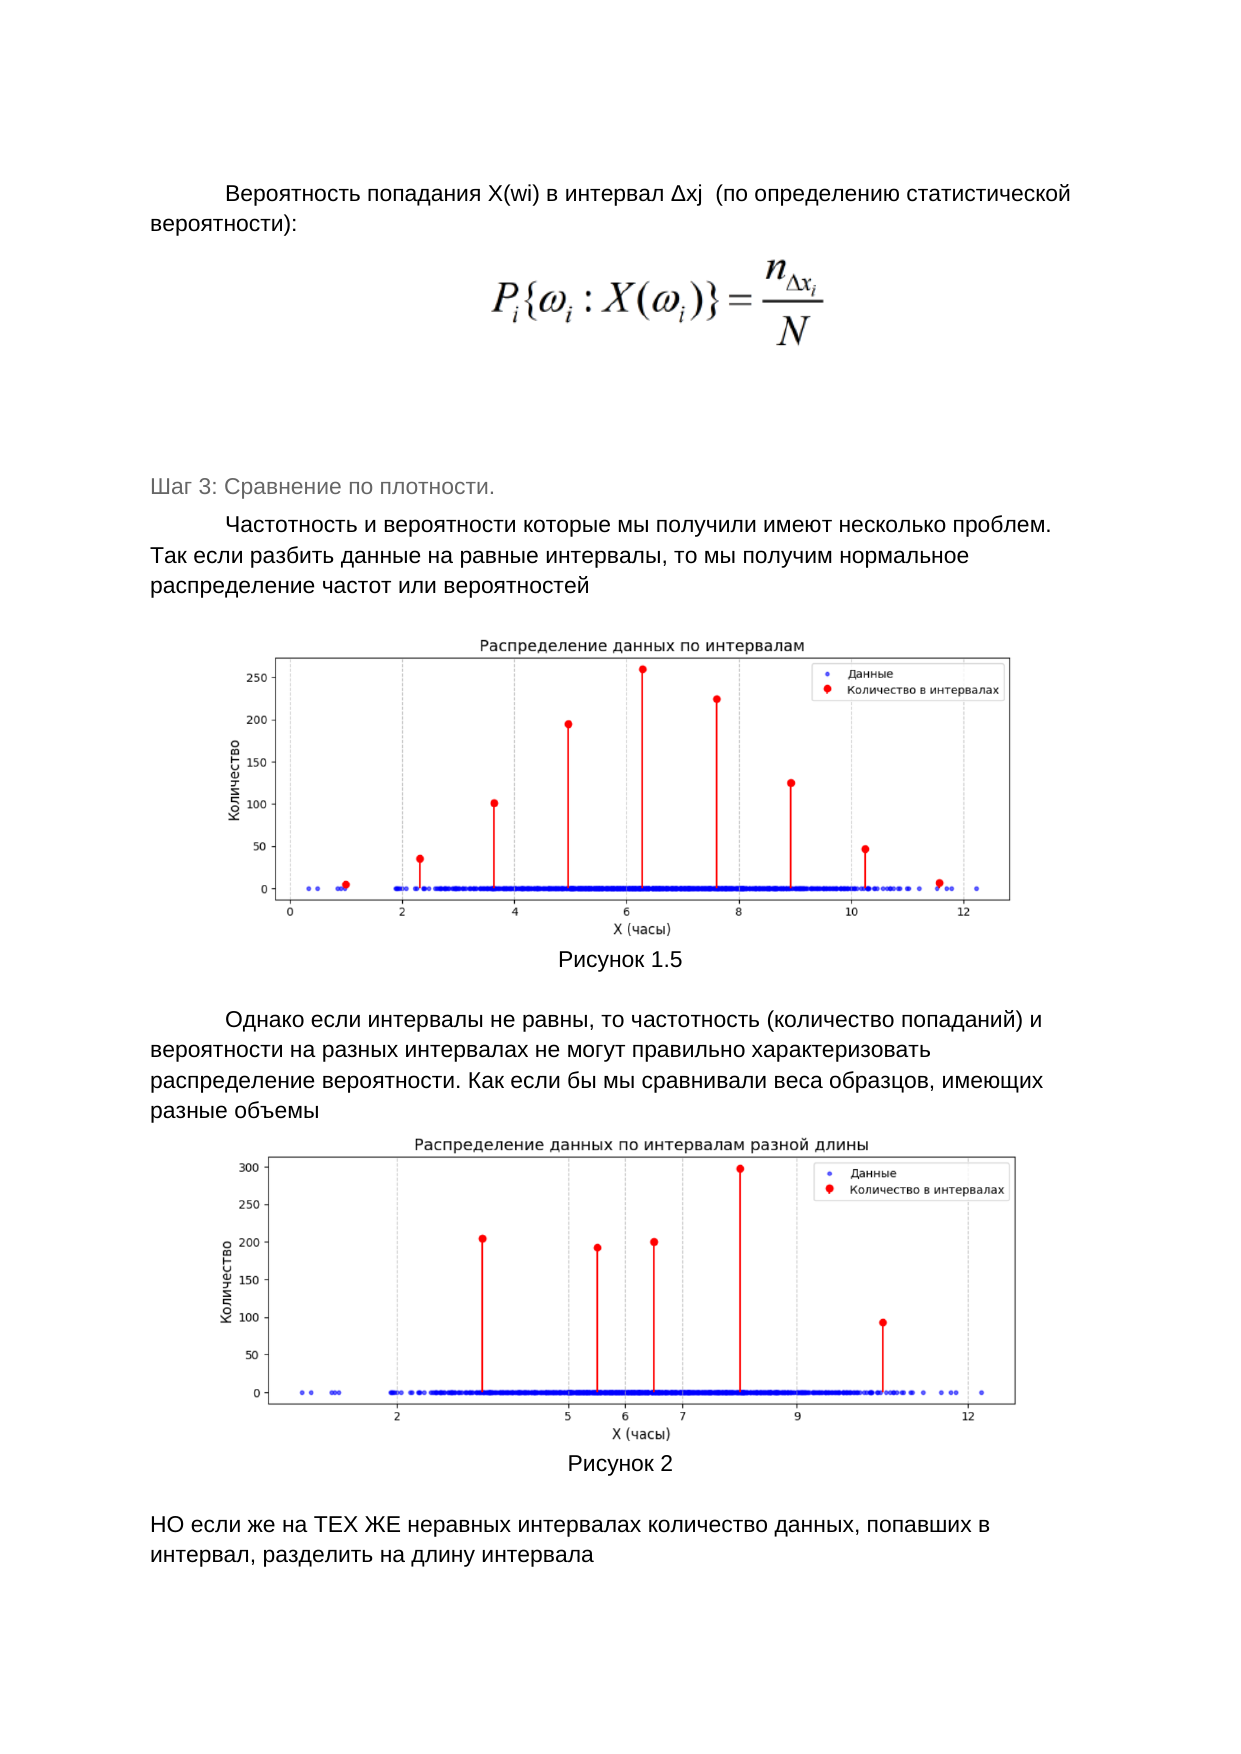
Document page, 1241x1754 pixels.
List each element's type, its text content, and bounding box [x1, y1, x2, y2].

text Частотность и вероятности которые мы получили имеют несколько проблем. Так если разбить данные на равные интервалы, то мы получим нормальное распределение частот или вероятностей [150, 511, 1090, 598]
text Однако если интервалы не равны, то частотность (количество попаданий) и вероятности на разных интервалах не могут правильно характеризовать распределение вероятности. Как если бы мы сравнивали веса образцов, имеющих разные объемы [150, 1006, 1090, 1123]
text Вероятность попадания Х(wi) в интервал Δхj (по определению статистической вероятности): [150, 180, 1090, 237]
text НО если же на ТЕХ ЖЕ неравных интервалах количество данных, попавших в интервал, разделить на длину интервала [150, 1511, 1090, 1567]
text Рисунок 1.5 [150, 946, 1090, 972]
picture [216, 632, 1024, 942]
picture [211, 1127, 1029, 1447]
picture [481, 240, 834, 354]
subtitle Шаг 3: Сравнение по плотности. [150, 473, 1090, 499]
text Рисунок 2 [150, 1450, 1090, 1476]
